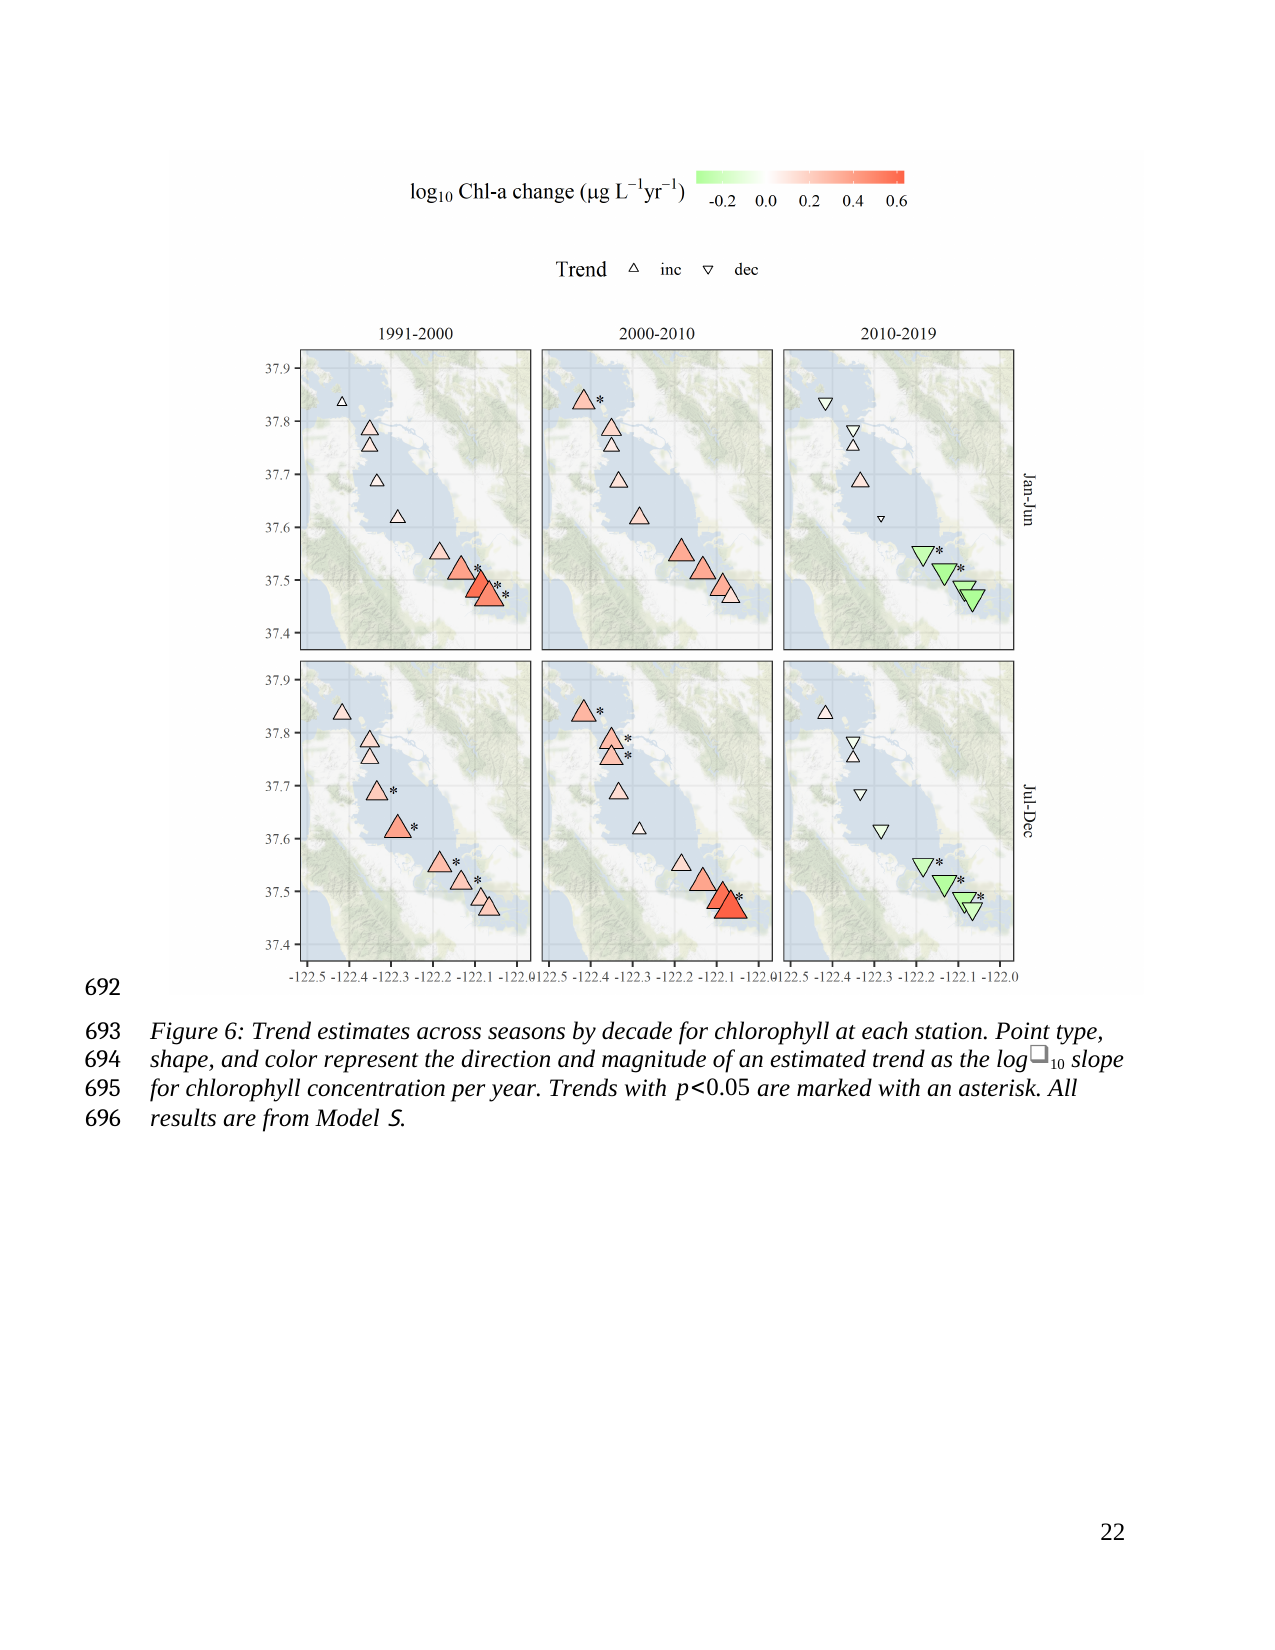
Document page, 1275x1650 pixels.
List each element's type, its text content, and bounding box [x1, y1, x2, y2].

picture [168, 150, 1144, 995]
text Figure 6: Trend estimates across seasons by decade for chlorophyll at each station. Point type, shape, and color represent the direction and magnitude of an estimated trend as the log slope for chlorophyll concentration per year. Trends with are marked with an asterisk. All results are from Model S. [150, 1016, 1125, 1133]
